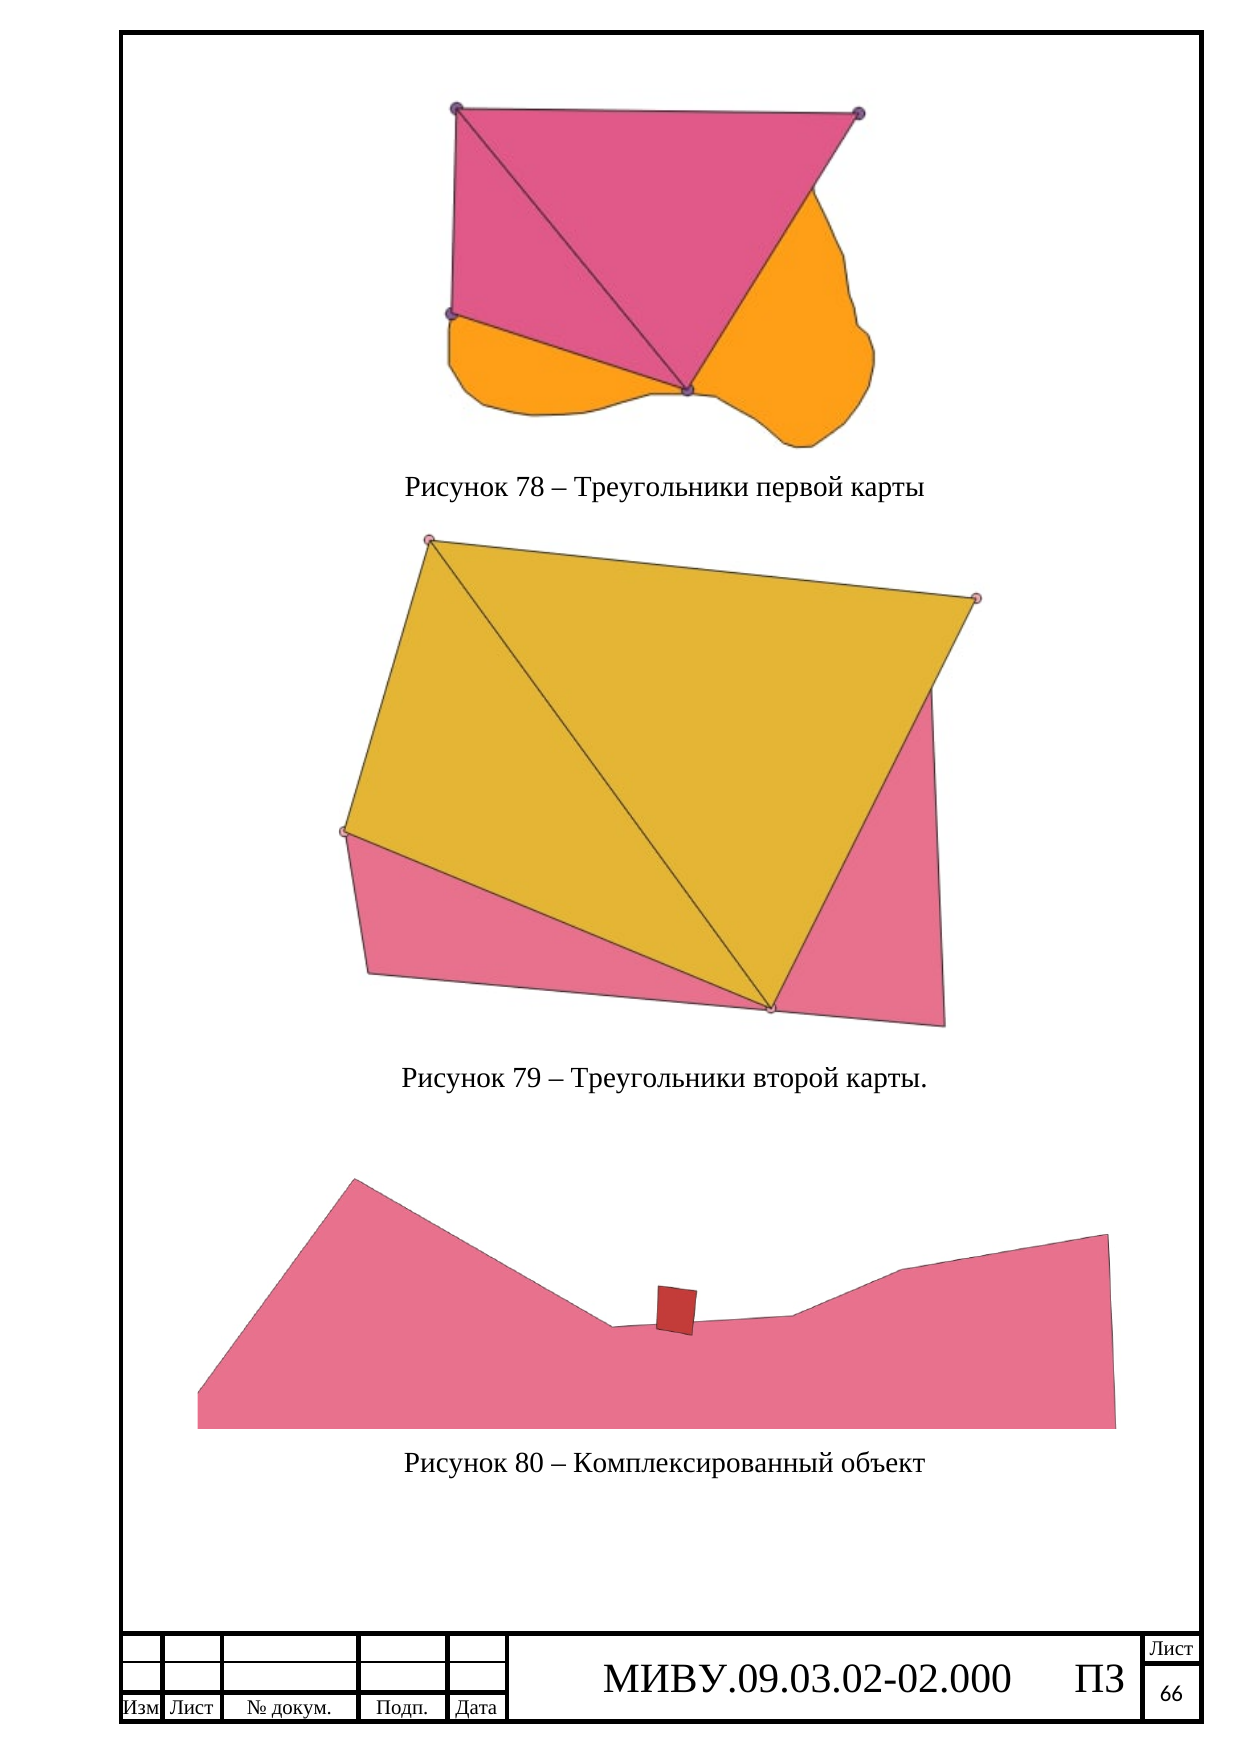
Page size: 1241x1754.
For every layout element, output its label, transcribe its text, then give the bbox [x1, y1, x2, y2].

text Рисунок 78 – Треугольники первой карты [159, 469, 1169, 503]
text Рисунок 79 – Треугольники второй карты. [159, 1060, 1169, 1094]
picture [338, 520, 991, 1044]
picture [436, 88, 893, 453]
picture [197, 1160, 1132, 1429]
text Рисунок 80 – Комплексированный объект [159, 1445, 1169, 1479]
